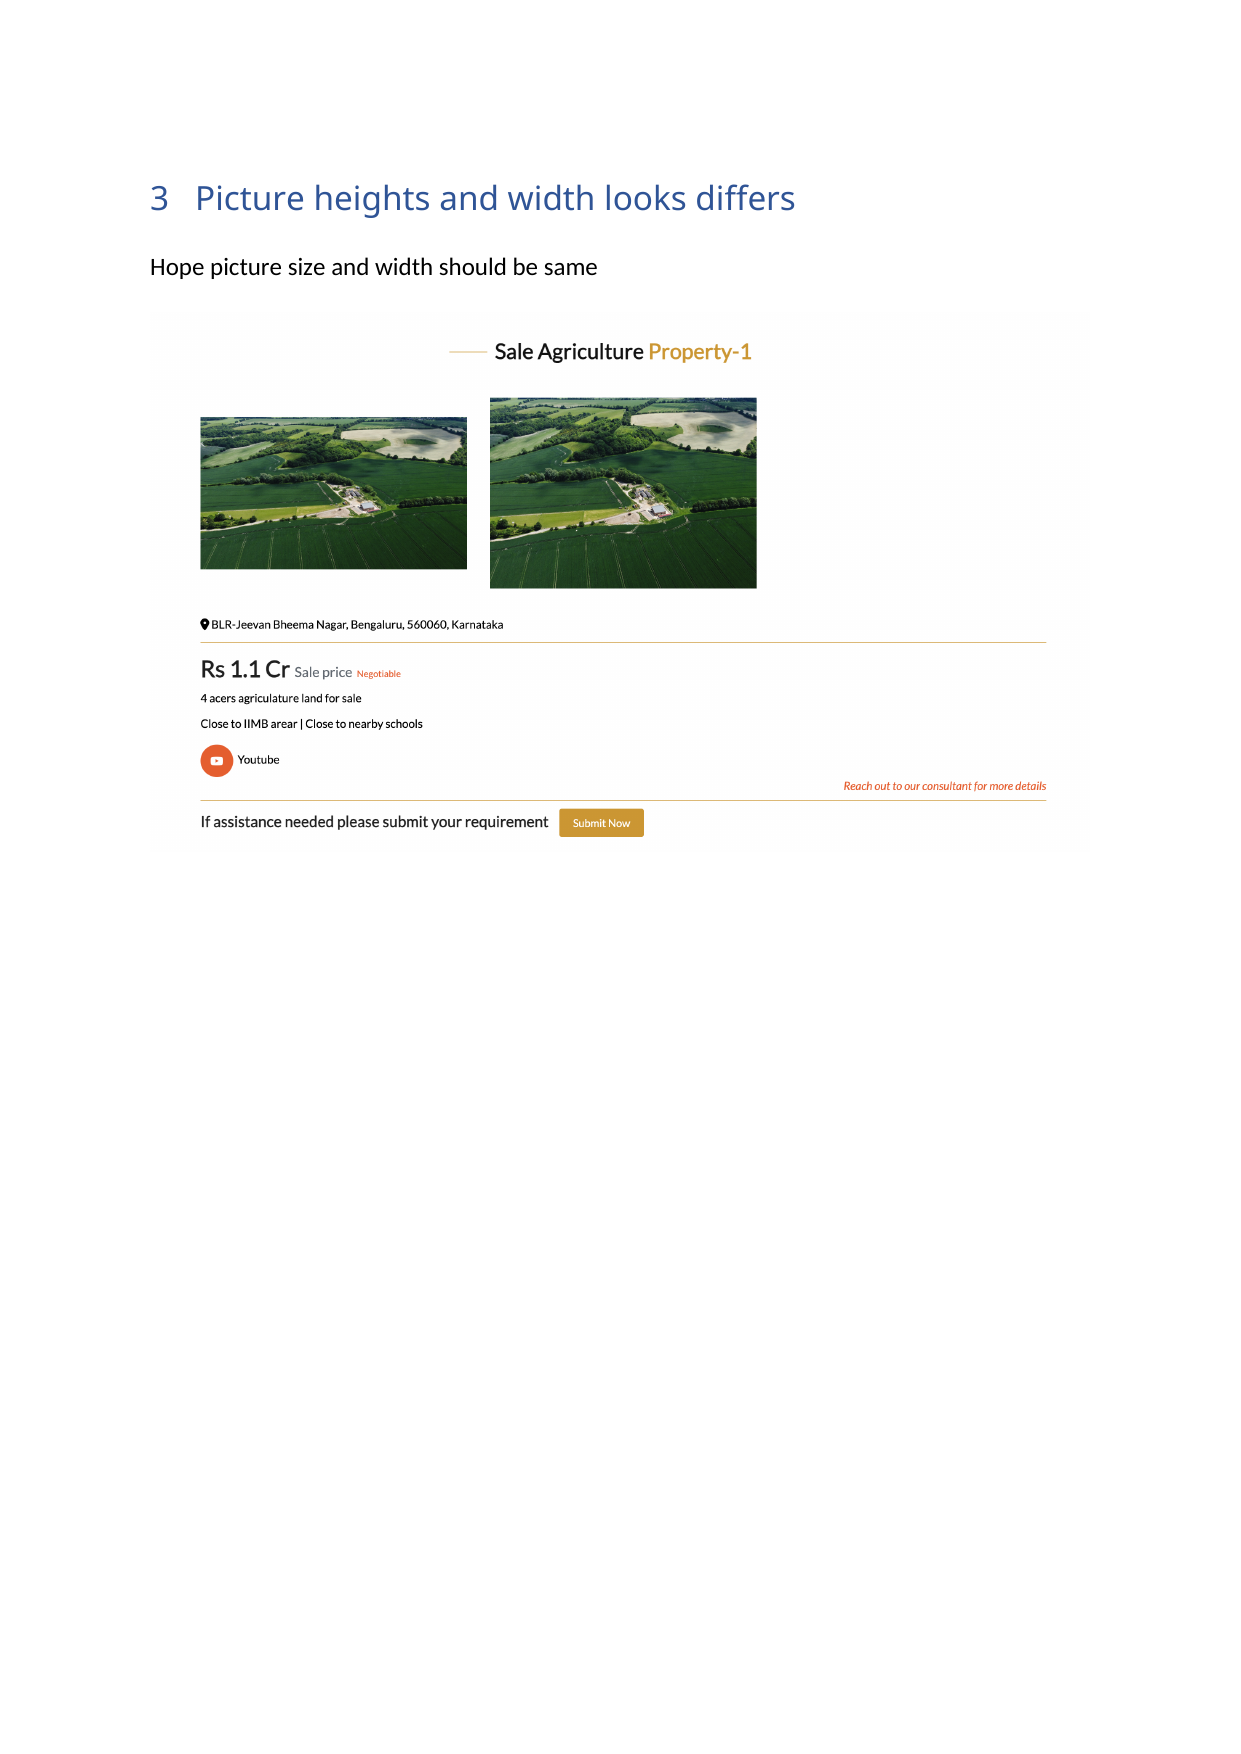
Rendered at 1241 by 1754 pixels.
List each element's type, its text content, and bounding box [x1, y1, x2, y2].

picture [150, 312, 1091, 852]
subtitle Picture heights and width looks differs [150, 175, 1090, 220]
text Hope picture size and width should be same [150, 251, 1090, 281]
